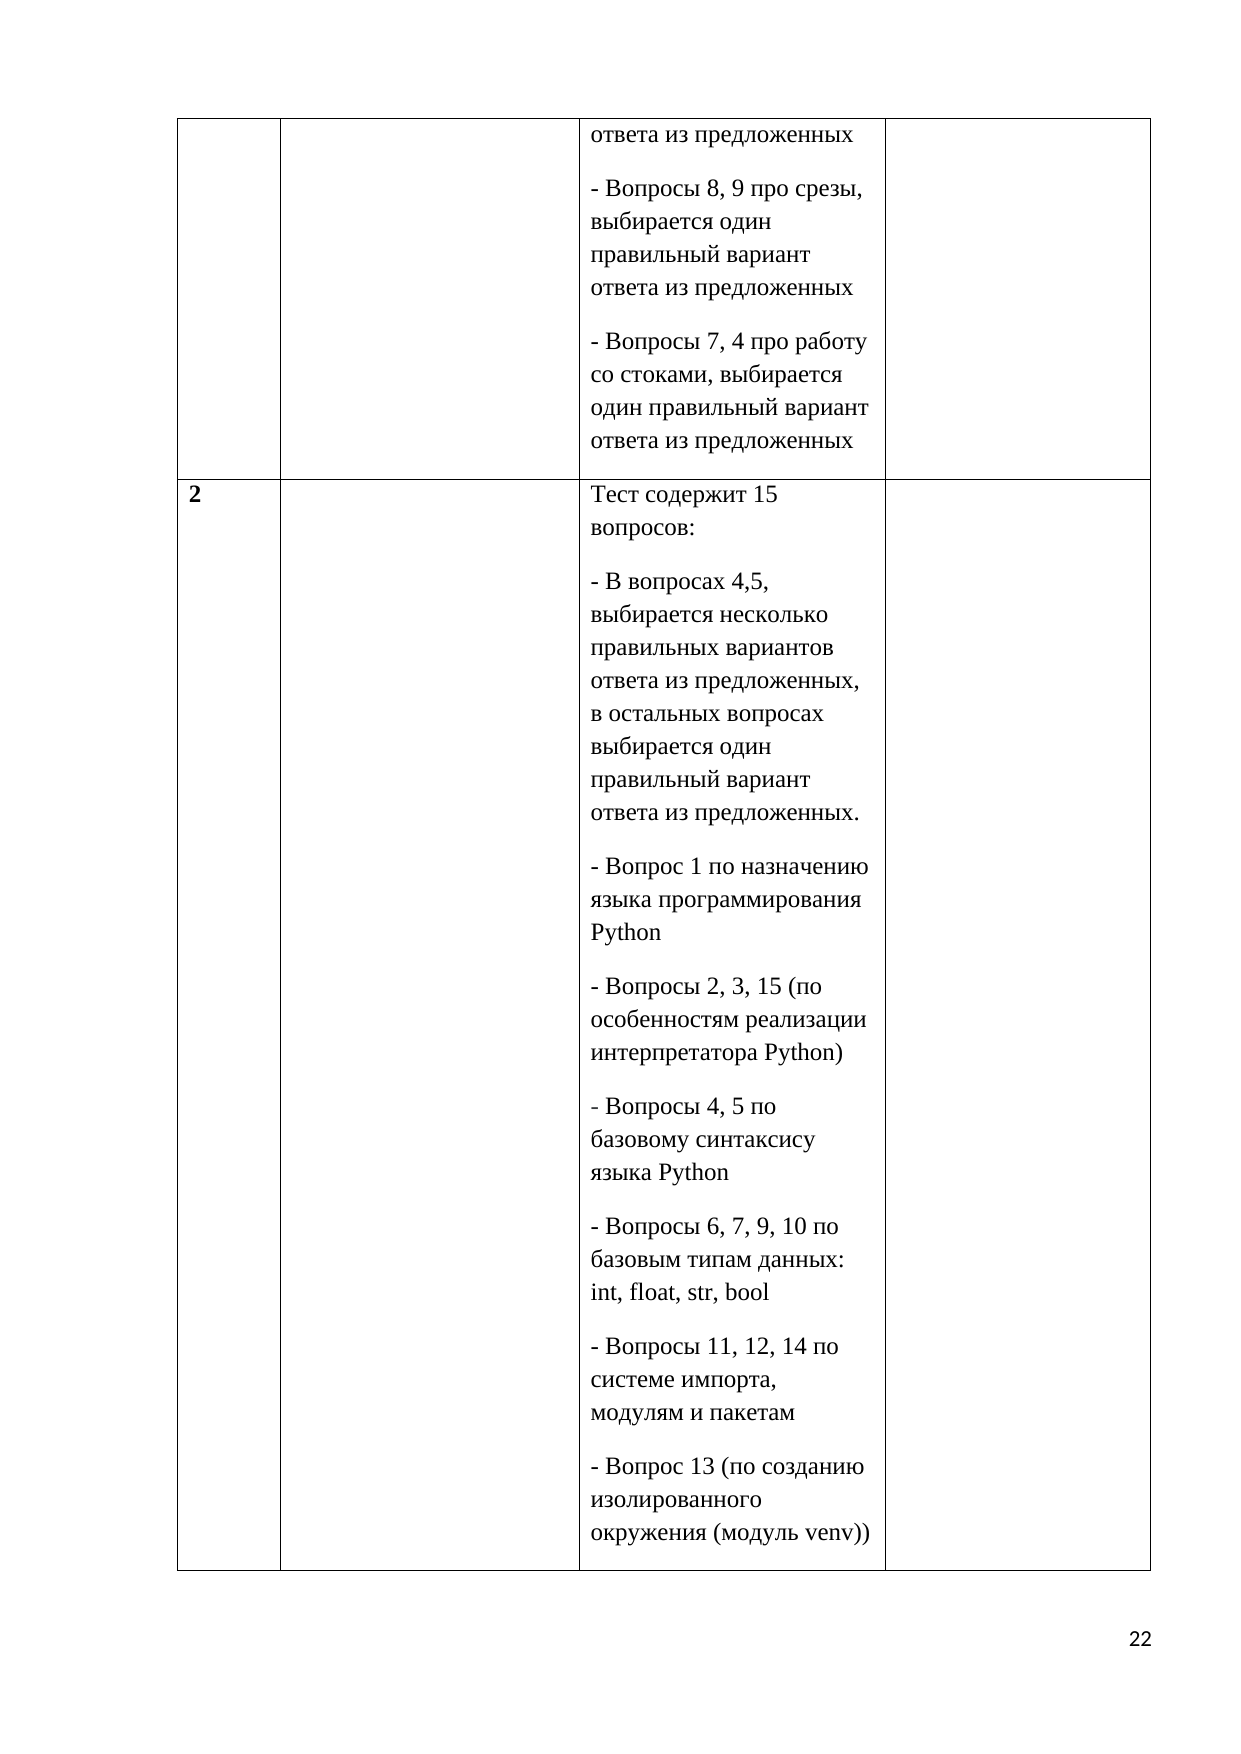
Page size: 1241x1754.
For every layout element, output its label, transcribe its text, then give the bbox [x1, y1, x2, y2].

table_cell [281, 480, 579, 1570]
table_cell 2 [178, 480, 280, 1570]
table_cell [886, 480, 1150, 1570]
table_cell Тест содержит 15 вопросов: - В вопросах 4,5, выбирается несколько правильных вариантов ответа из предложенных, в остальных вопросах выбирается один правильный вариант ответа из предложенных. - Вопрос 1 по назначению языка программирования Python - Вопросы 2, 3, 15 (по особенностям реализации интерпретатора Python) - Вопросы 4, 5 по базовому синтаксису языка Python - Вопросы 6, 7, 9, 10 по базовым типам данных: int, float, str, bool - Вопросы 11, 12, 14 по системе импорта, модулям и пакетам - Вопрос 13 (по созданию изолированного окружения (модуль venv)) [580, 480, 885, 1570]
